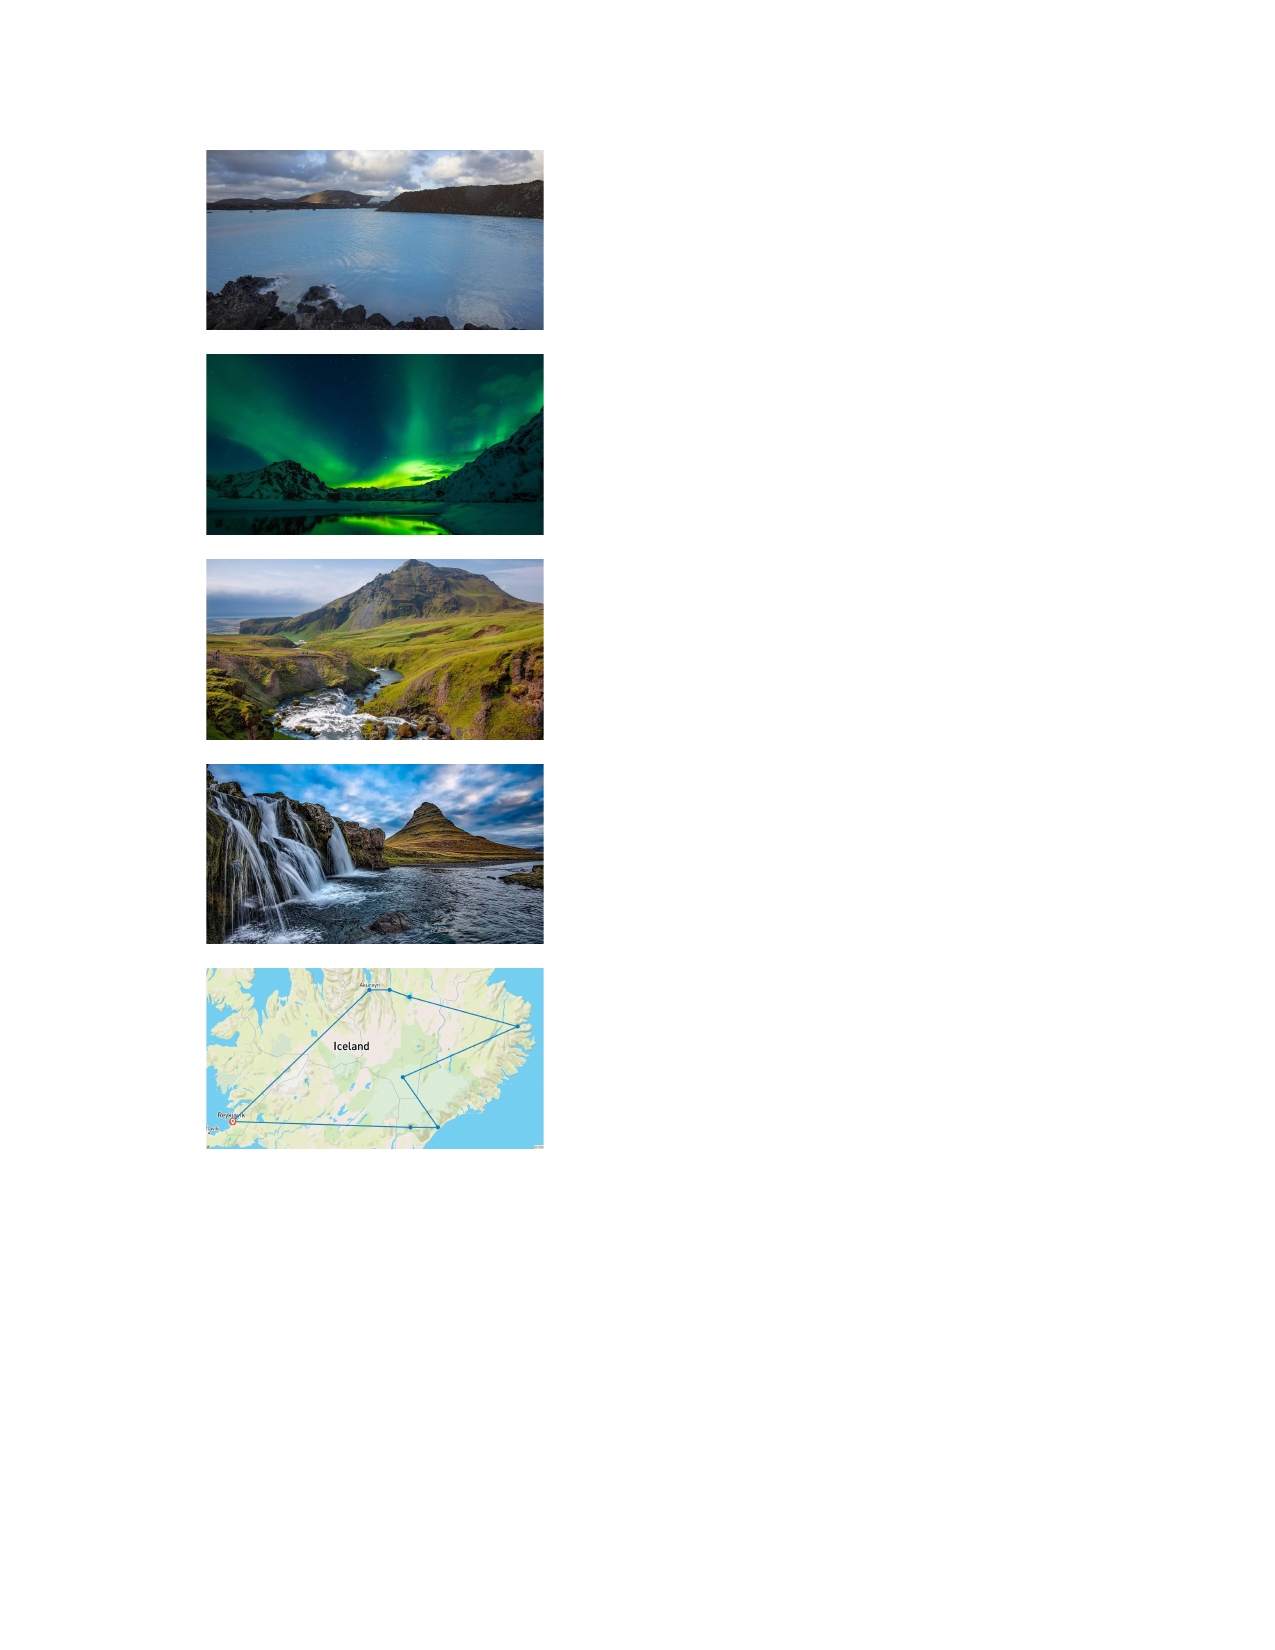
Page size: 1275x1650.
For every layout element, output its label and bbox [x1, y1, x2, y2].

picture [206, 764, 544, 944]
picture [206, 559, 544, 740]
picture [206, 354, 544, 535]
picture [269, 354, 374, 436]
picture [206, 968, 544, 1149]
picture [206, 150, 544, 330]
